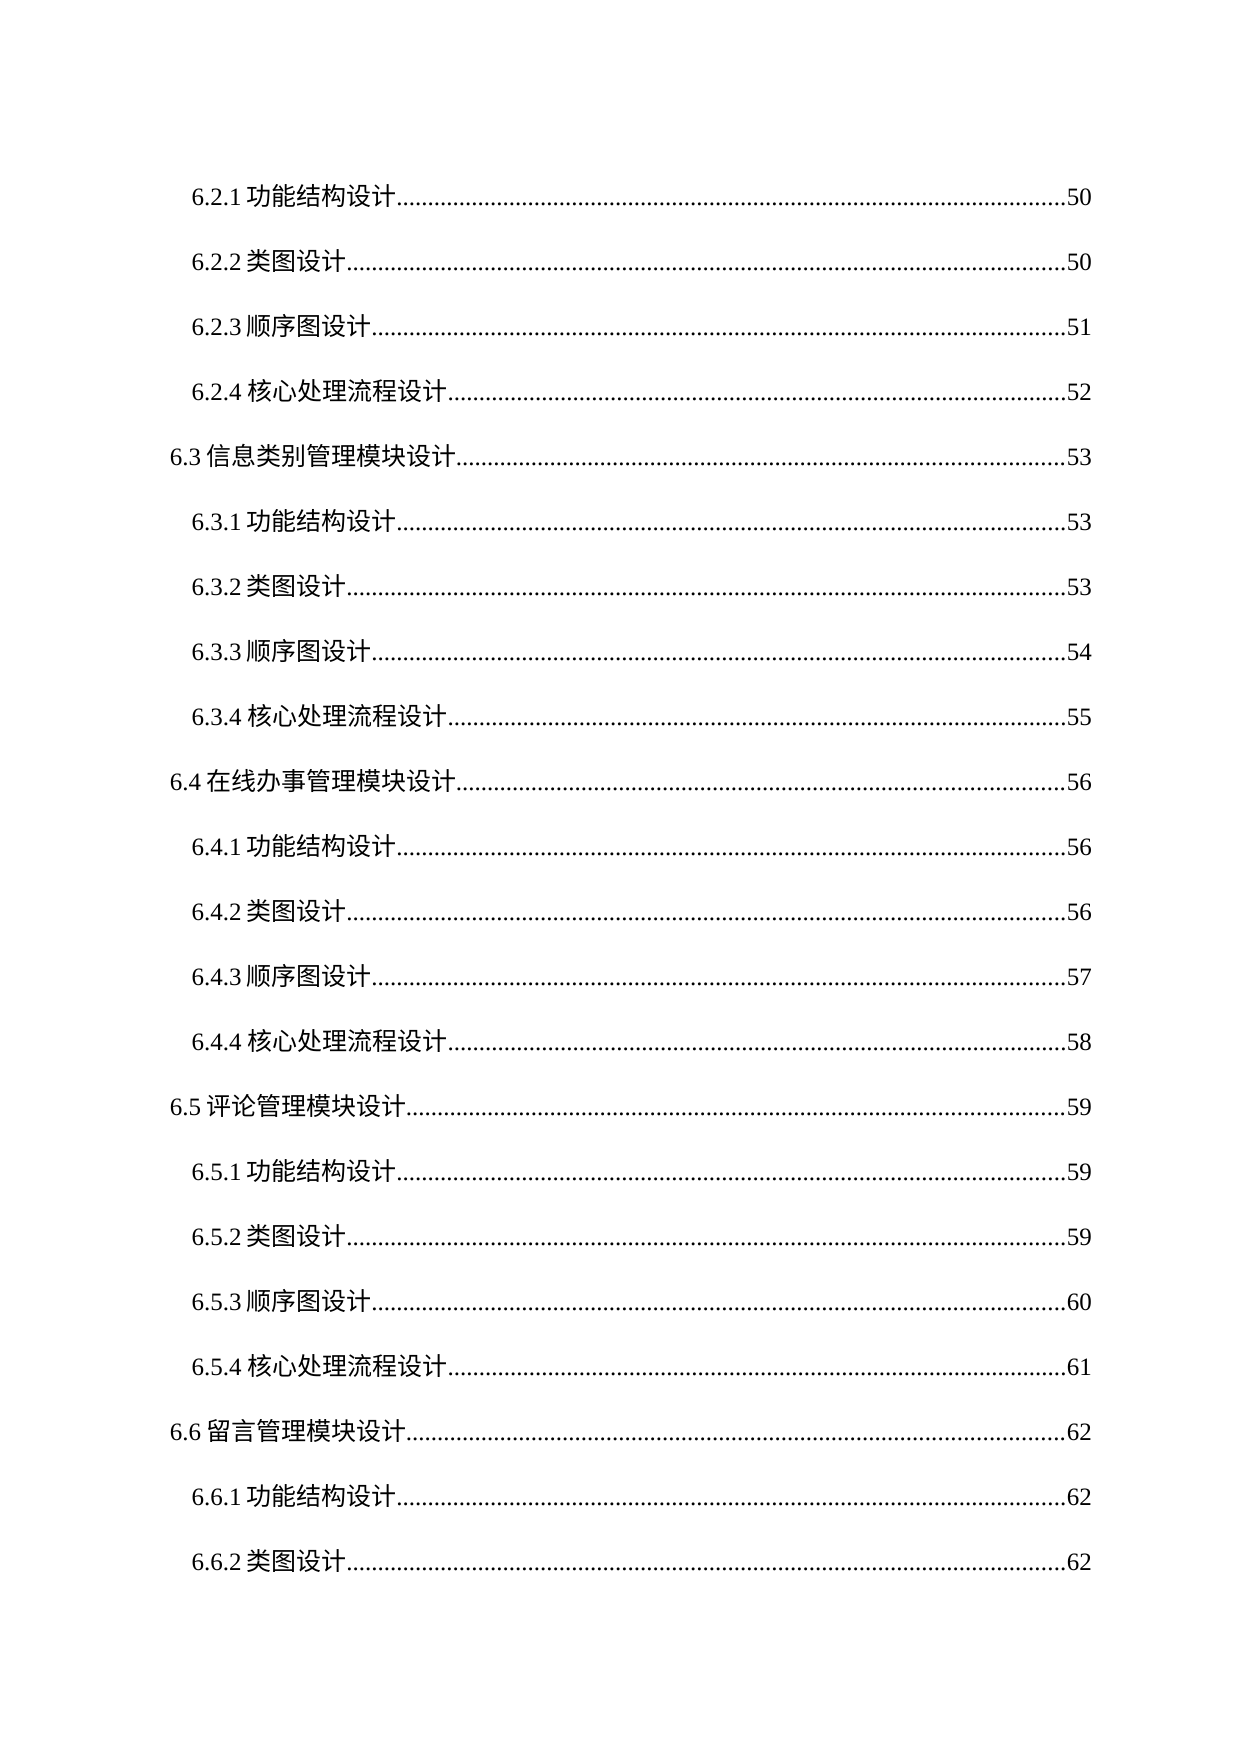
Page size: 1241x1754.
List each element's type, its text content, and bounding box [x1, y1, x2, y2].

text 6.4.4 核心处理流程设计 58 [191, 1007, 1093, 1072]
text 6.3.4 核心处理流程设计 55 [191, 682, 1093, 747]
text 6.3.1功能结构设计 53 [191, 487, 1093, 552]
text 6.2.3顺序图设计 51 [191, 292, 1093, 357]
text 6.4.3顺序图设计 57 [191, 942, 1093, 1007]
text 6.6.2类图设计 62 [191, 1527, 1093, 1592]
text 6.3.2类图设计 53 [191, 552, 1093, 617]
text 6.3.3顺序图设计 54 [191, 617, 1093, 682]
text 6.3信息类别管理模块设计 53 [169, 422, 1093, 487]
text 6.2.1功能结构设计 50 [191, 162, 1093, 227]
text 6.5.3顺序图设计 60 [191, 1267, 1093, 1332]
text 6.6.1功能结构设计 62 [191, 1462, 1093, 1527]
text 6.5.2类图设计 59 [191, 1202, 1093, 1267]
text 6.5.4 核心处理流程设计 61 [191, 1332, 1093, 1397]
text 6.4.2类图设计 56 [191, 877, 1093, 942]
text 6.4.1功能结构设计 56 [191, 812, 1093, 877]
text 6.4在线办事管理模块设计 56 [169, 747, 1093, 812]
text 6.2.4 核心处理流程设计 52 [191, 357, 1093, 422]
text 6.5.1功能结构设计 59 [191, 1137, 1093, 1202]
text 6.5评论管理模块设计 59 [169, 1072, 1093, 1137]
text 6.2.2类图设计 50 [191, 227, 1093, 292]
text 6.6留言管理模块设计 62 [169, 1397, 1093, 1462]
